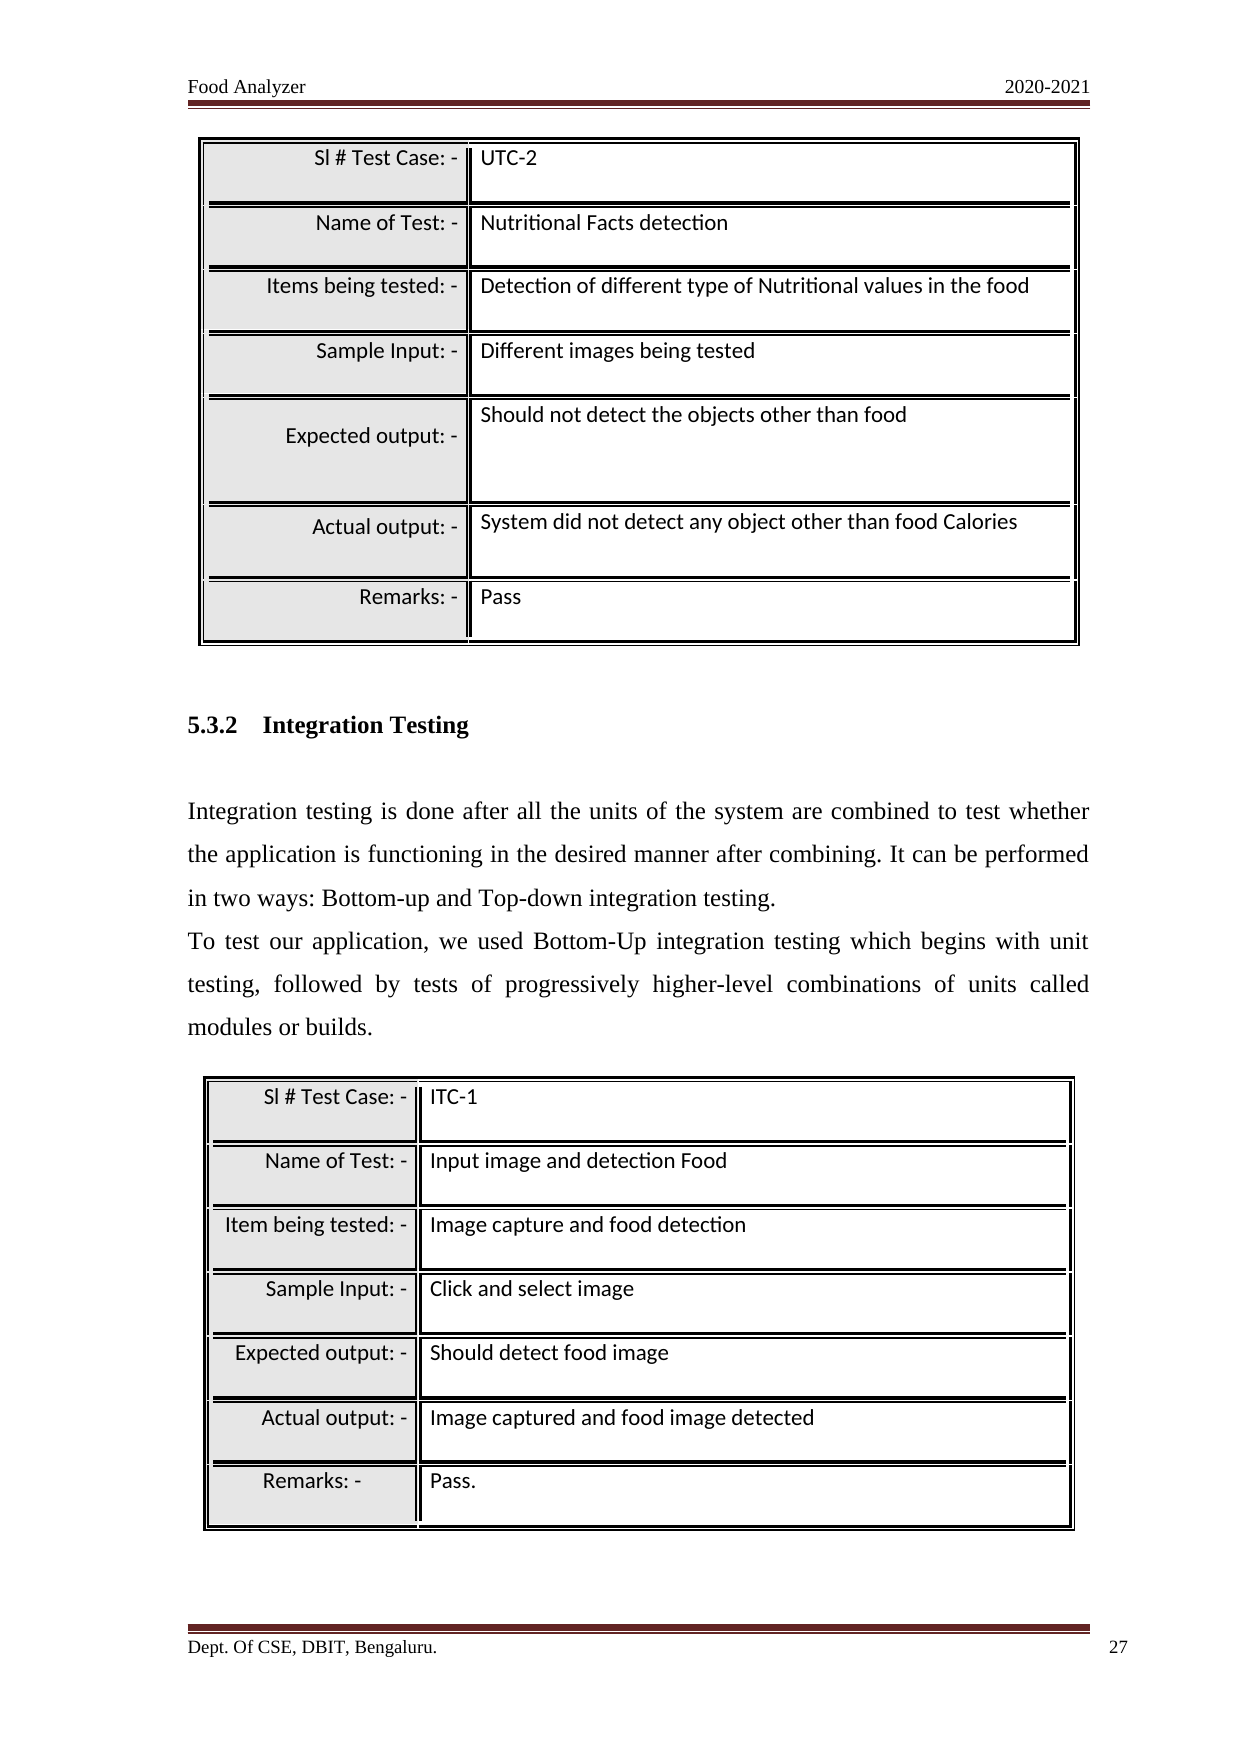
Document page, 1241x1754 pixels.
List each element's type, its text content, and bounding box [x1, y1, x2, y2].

table_header UTC-2 [469, 144, 1074, 201]
table_cell Detection of different type of Nutritional values in the food [469, 265, 1077, 329]
table_cell System did not detect any object other than food Calories [469, 501, 1077, 576]
table_cell Name of Test: - [206, 1140, 418, 1204]
table_cell Image capture and food detection [419, 1204, 1072, 1268]
table_cell Expected output: - [201, 394, 469, 501]
table_cell Pass [469, 576, 1077, 640]
table_cell Actual output: - [201, 501, 469, 576]
list To test our application, we used Bottom-Up integration testing which begins with unit testing, followed by tests of progressively higher-level combinations of units called modules or builds. [187, 926, 1090, 1041]
table_header Sl # Test Case: - [206, 1079, 418, 1140]
table_cell Expected output: - [206, 1332, 418, 1396]
table_cell Image captured and food image detected [419, 1396, 1072, 1460]
list Integration Testing [187, 710, 1090, 739]
table_cell Different images being tested [469, 330, 1077, 393]
table_cell Remarks: - [206, 1460, 418, 1524]
table_cell Sample Input: - [206, 1268, 418, 1332]
list Integration testing is done after all the units of the system are combined to test whether the application is functioning in the desired manner after combining. It can be performed in two ways: Bottom-up and Top-down integration testing. [187, 796, 1090, 911]
table_cell Input image and detection Food [419, 1140, 1072, 1204]
table_cell Sample Input: - [201, 330, 469, 393]
table_cell Name of Test: - [201, 201, 469, 265]
table_header Sl # Test Case: - [201, 140, 469, 201]
table_cell Should detect food image [419, 1332, 1072, 1396]
table_cell Remarks: - [201, 576, 469, 640]
table_cell Should not detect the objects other than food [469, 394, 1077, 501]
table_cell Nutritional Facts detection [469, 201, 1077, 265]
table_cell Click and select image [419, 1268, 1072, 1332]
table_cell Pass. [419, 1460, 1072, 1524]
table_cell Actual output: - [206, 1396, 418, 1460]
table_cell Item being tested: - [206, 1204, 418, 1268]
table_cell Items being tested: - [201, 265, 469, 329]
table_header ITC-1 [419, 1082, 1069, 1140]
